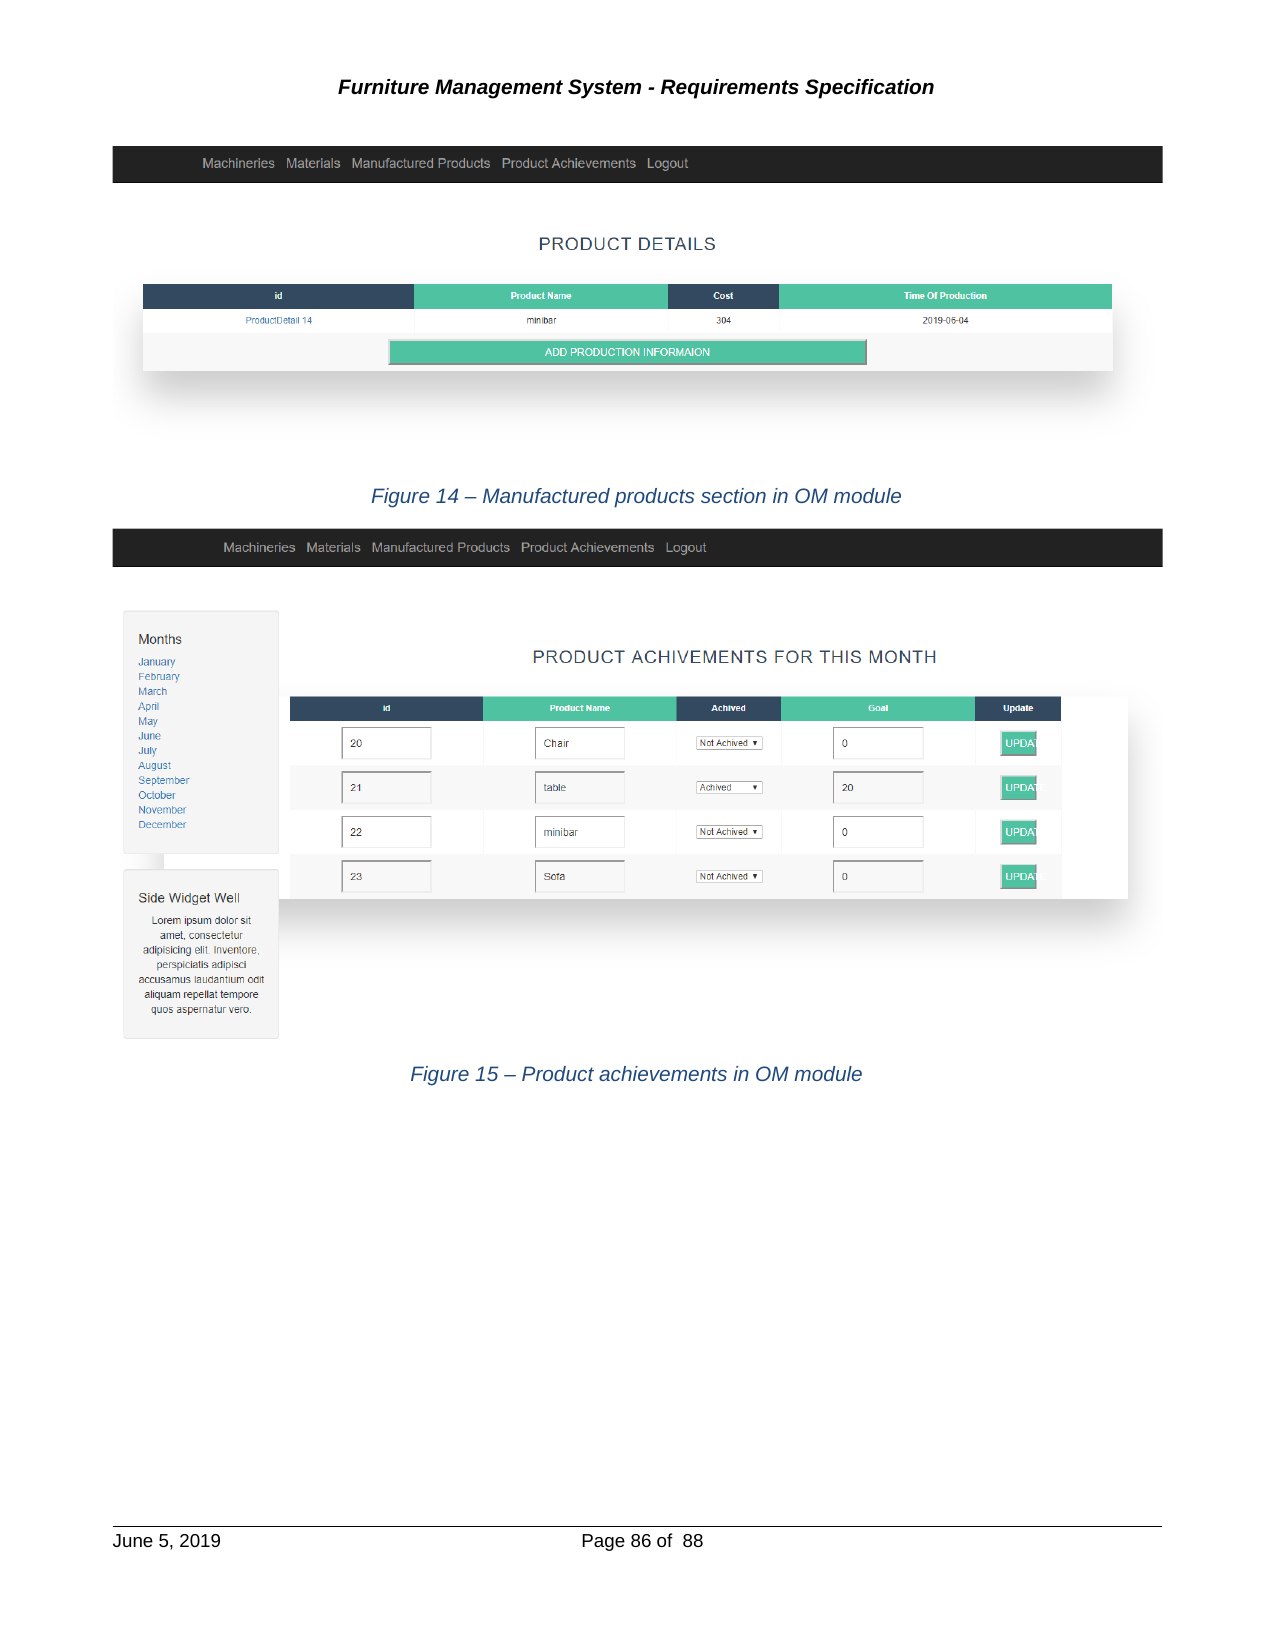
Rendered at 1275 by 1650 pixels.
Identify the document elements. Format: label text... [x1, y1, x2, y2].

text Figure 14 – Manufactured products section in OM module [112, 484, 1162, 507]
text Figure 15 – Product achievements in OM module [112, 1062, 1162, 1086]
picture [112, 146, 1163, 484]
picture [112, 528, 1163, 1062]
